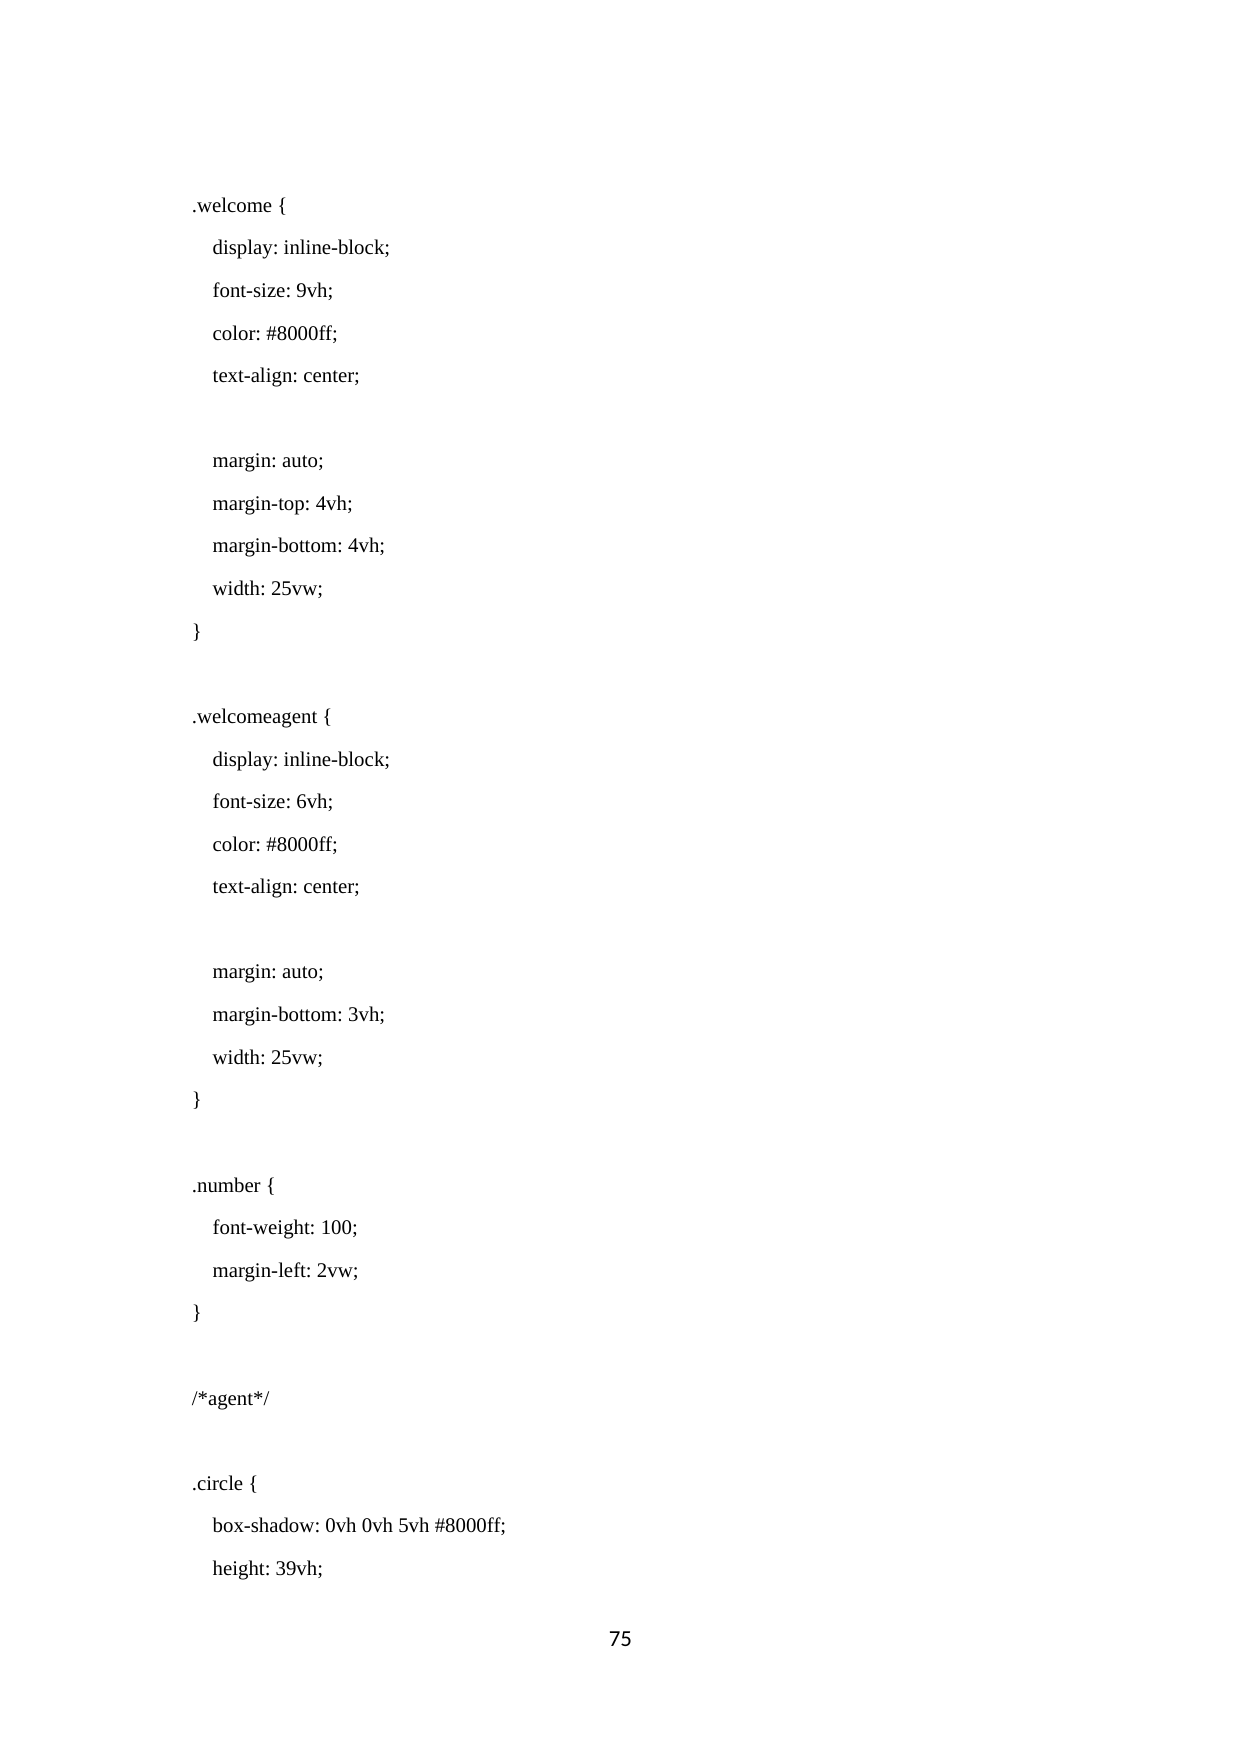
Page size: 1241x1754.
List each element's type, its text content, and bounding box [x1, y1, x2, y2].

text .number { [150, 1172, 1090, 1197]
text font-weight: 100; [150, 1215, 1090, 1239]
text .welcome { [150, 193, 1090, 217]
text display: inline-block; [150, 235, 1090, 259]
text display: inline-block; [150, 746, 1090, 771]
text width: 25vw; [150, 576, 1090, 600]
text margin-bottom: 3vh; [150, 1002, 1090, 1026]
text text-align: center; [150, 363, 1090, 387]
text } [150, 619, 1090, 643]
text width: 25vw; [150, 1045, 1090, 1069]
text color: #8000ff; [150, 832, 1090, 856]
text margin-left: 2vw; [150, 1258, 1090, 1282]
text /*agent*/ [150, 1386, 1090, 1409]
text margin-bottom: 4vh; [150, 533, 1090, 557]
text .welcomeagent { [150, 704, 1090, 728]
text } [150, 1087, 1090, 1111]
text color: #8000ff; [150, 320, 1090, 344]
text margin: auto; [150, 448, 1090, 472]
text height: 39vh; [150, 1556, 1090, 1580]
text box-shadow: 0vh 0vh 5vh #8000ff; [150, 1513, 1090, 1537]
text } [150, 1300, 1090, 1324]
text text-align: center; [150, 874, 1090, 898]
text font-size: 9vh; [150, 278, 1090, 302]
text margin-top: 4vh; [150, 491, 1090, 515]
text font-size: 6vh; [150, 789, 1090, 813]
text .circle { [150, 1471, 1090, 1495]
text margin: auto; [150, 959, 1090, 983]
